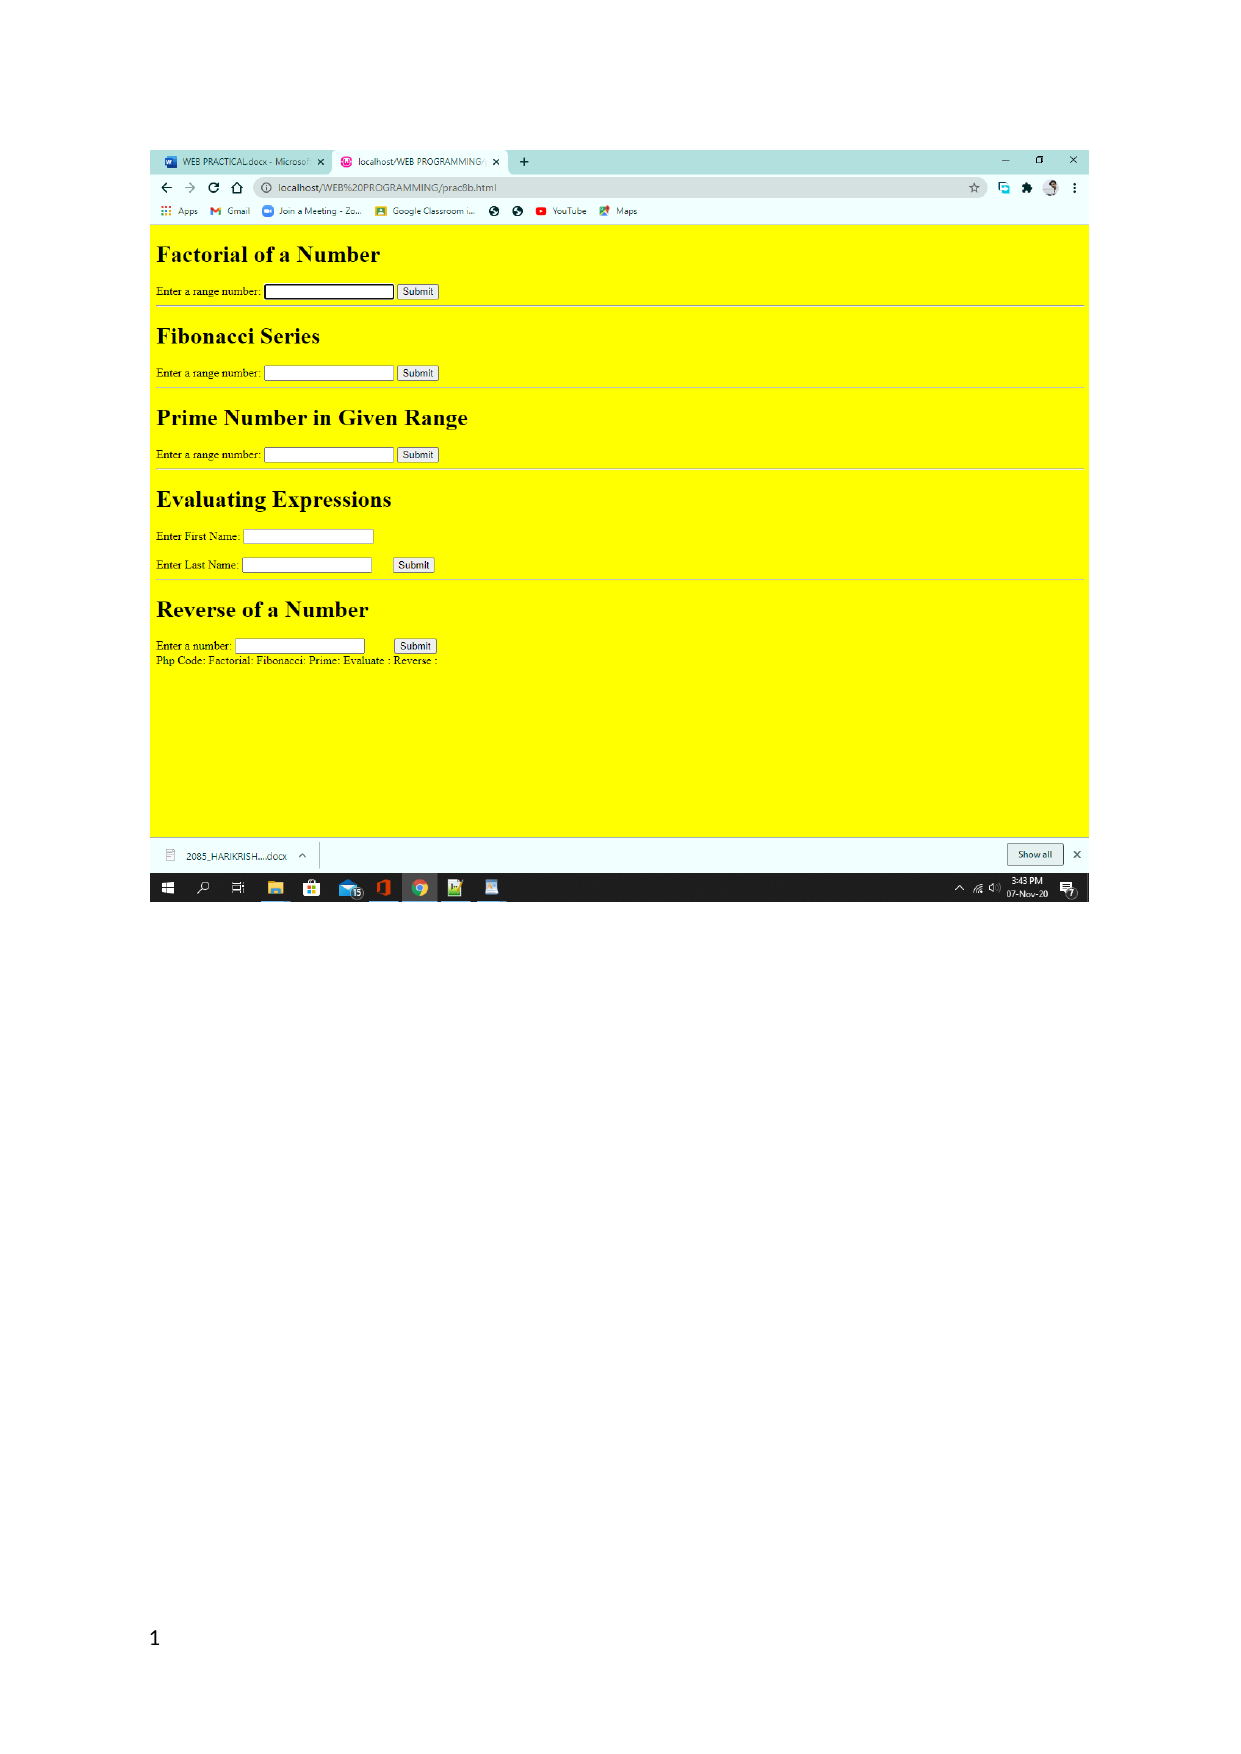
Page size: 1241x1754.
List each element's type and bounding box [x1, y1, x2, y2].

picture [150, 150, 1089, 902]
